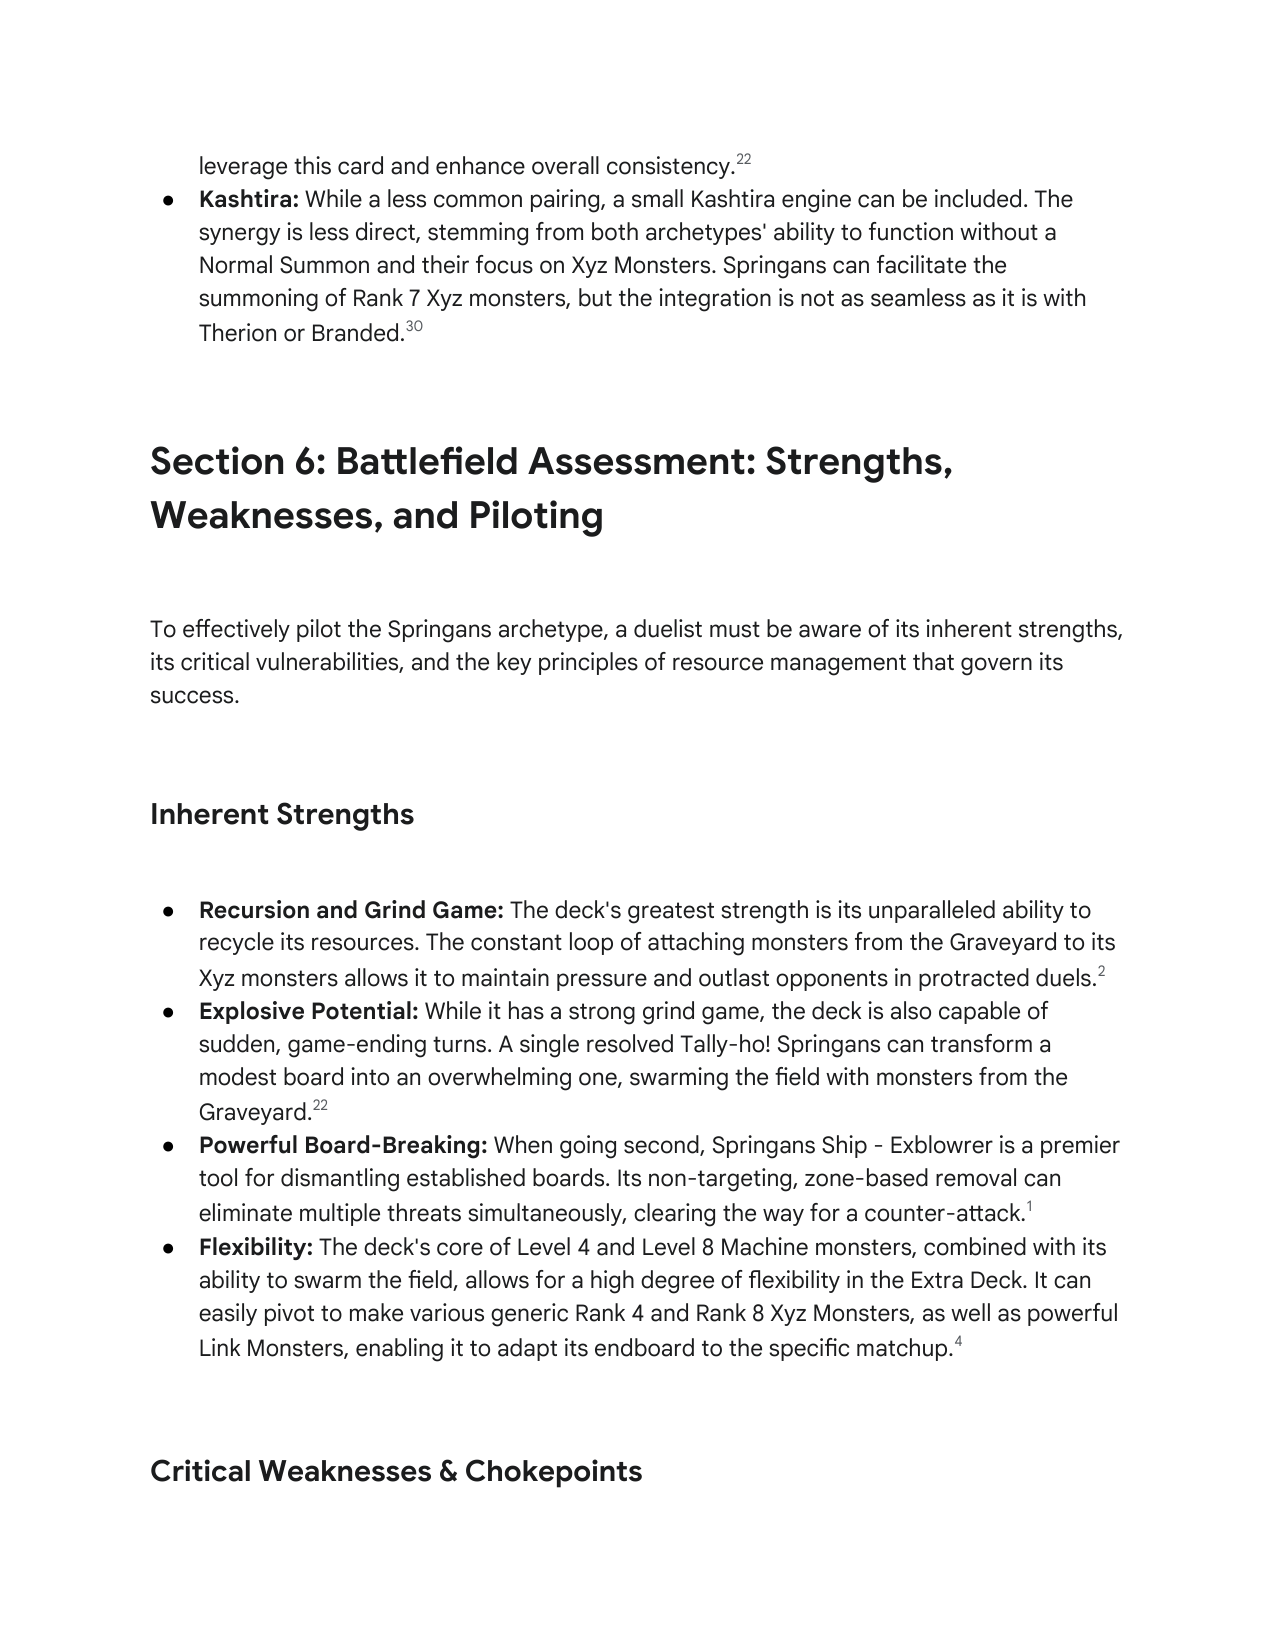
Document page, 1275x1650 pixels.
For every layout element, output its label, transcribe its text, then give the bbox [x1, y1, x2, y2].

list Flexibility: The deck's core of Level 4 and Level 8 Machine monsters, combined with its ability to swarm the field, allows for a high degree of flexibility in the Extra Deck. It can easily pivot to make various generic Rank 4 and Rank 8 Xyz Monsters, as well as powerful Link Monsters, enabling it to adapt its endboard to the specific matchup.4 [161, 1233, 1125, 1363]
subtitle Section 6: Battlefield Assessment: Strengths, Weaknesses, and Piloting [150, 438, 1125, 539]
list Recursion and Grind Game: The deck's greatest strength is its unparalleled ability to recycle its resources. The constant loop of attaching monsters from the Graveyard to its Xyz monsters allows it to maintain pressure and outlast opponents in protracted duels.2 [161, 896, 1125, 993]
list Kashtira: While a less common pairing, a small Kashtira engine can be included. The synergy is less direct, stemming from both archetypes' ability to function without a Normal Summon and their focus on Xyz Monsters. Springans can facilitate the summoning of Rank 7 Xyz monsters, but the integration is not as seamless as it is with Therion or Branded.30 [161, 186, 1125, 348]
subtitle Critical Weaknesses & Chokepoints [150, 1453, 1125, 1490]
list Explosive Potential: While it has a strong grind game, the deck is also capable of sudden, game-ending turns. A single resolved Tally-ho! Springans can transform a modest board into an overwhelming one, swarming the field with monsters from the Graveyard.22 [161, 997, 1125, 1127]
list Powerful Board-Breaking: When going second, Springans Ship - Exblowrer is a premier tool for dismantling established boards. Its non-targeting, zone-based removal can eliminate multiple threats simultaneously, clearing the way for a counter-attack.1 [161, 1132, 1125, 1229]
subtitle Inherent Strengths [150, 797, 1125, 833]
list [161, 150, 1125, 181]
text To effectively pilot the Springans archetype, a duelist must be aware of its inherent strengths, its critical vulnerabilities, and the key principles of resource management that govern its success. [150, 616, 1125, 710]
